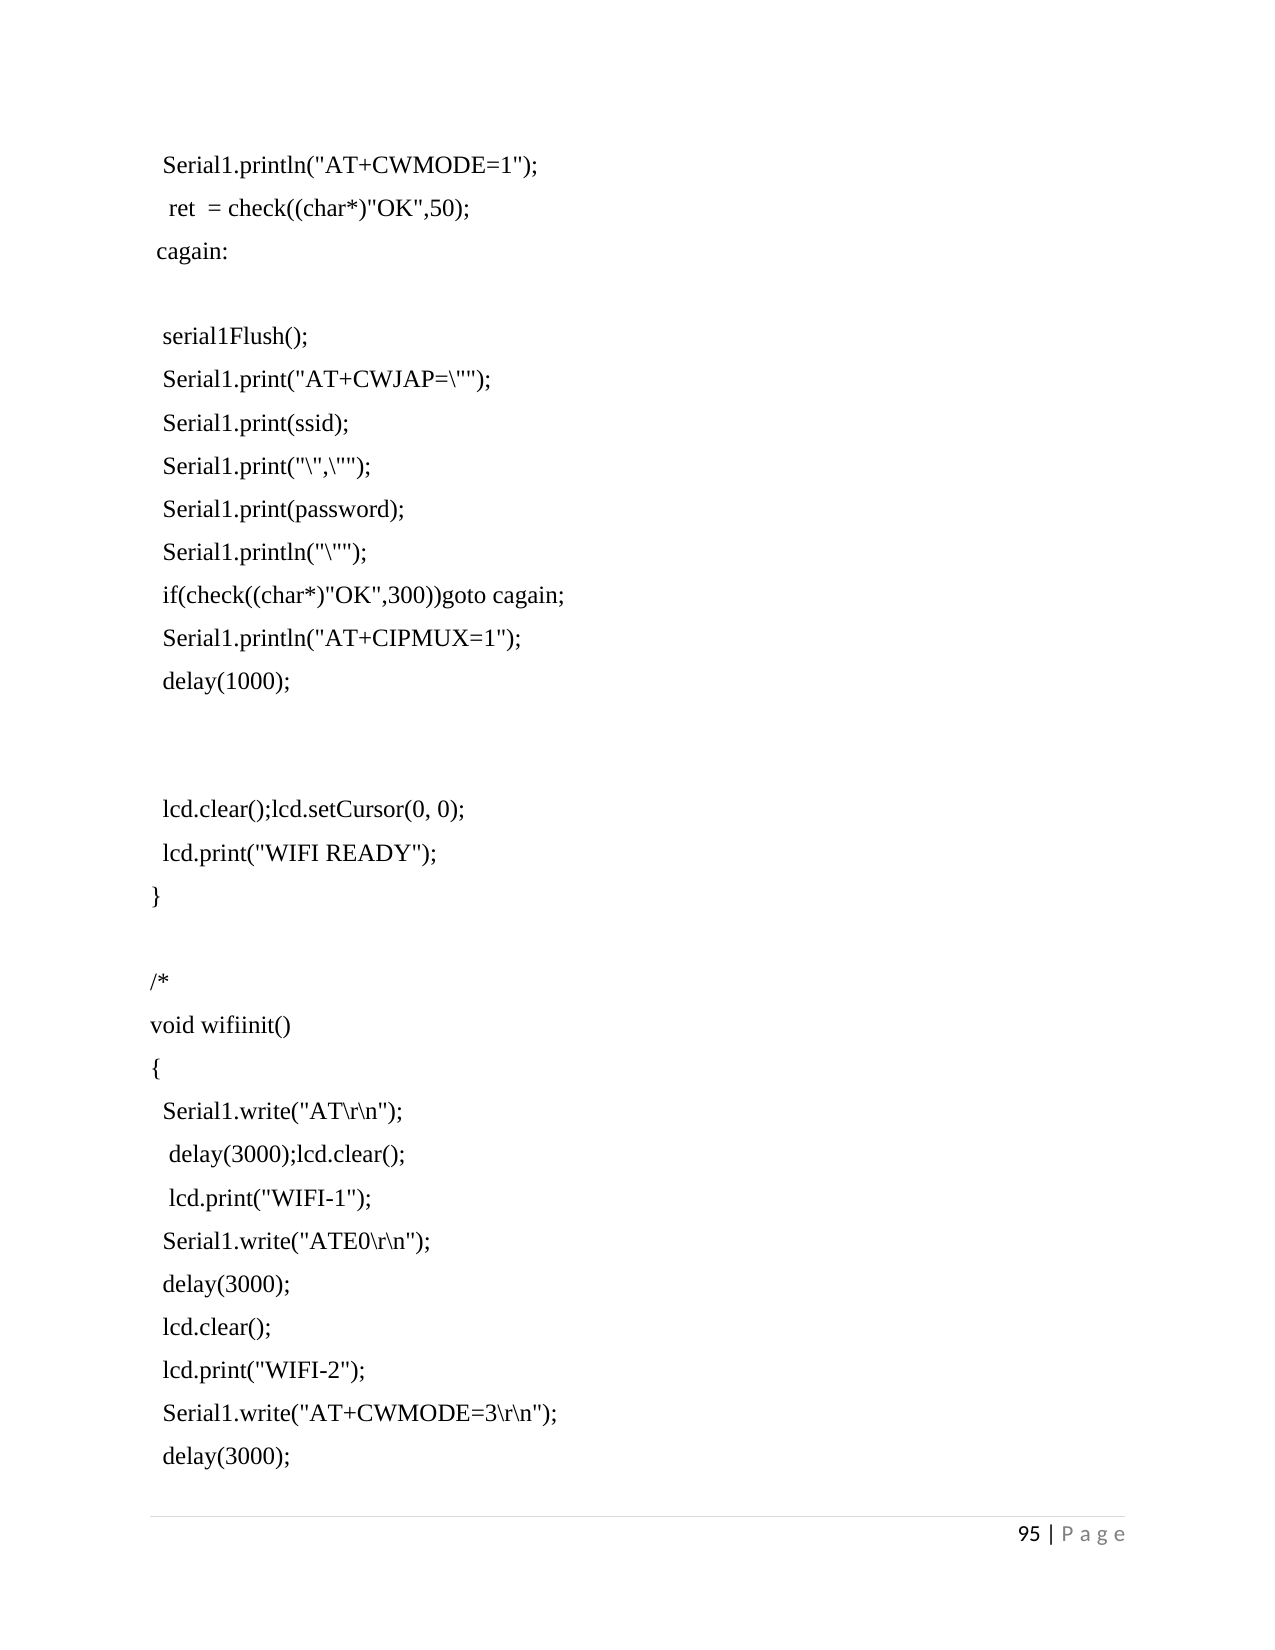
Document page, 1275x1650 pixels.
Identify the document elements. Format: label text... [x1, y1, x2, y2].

text delay(3000); [150, 1441, 1125, 1470]
text lcd.clear();lcd.setCursor(0, 0); [150, 794, 1125, 823]
text Serial1.print("AT+CWJAP=\""); [150, 364, 1125, 393]
text delay(3000); [150, 1269, 1125, 1298]
text Serial1.print("\",\""); [150, 451, 1125, 479]
text Serial1.print(password); [150, 494, 1125, 523]
text lcd.print("WIFI-1"); [150, 1183, 1125, 1211]
text lcd.print("WIFI READY"); [150, 838, 1125, 866]
text serial1Flush(); [150, 321, 1125, 350]
text Serial1.write("AT+CWMODE=3\r\n"); [150, 1398, 1125, 1427]
text ret = check((char*)"OK",50); [150, 193, 1125, 222]
text delay(3000);lcd.clear(); [150, 1139, 1125, 1168]
text delay(1000); [150, 666, 1125, 695]
text Serial1.print(ssid); [150, 408, 1125, 436]
text Serial1.println("AT+CWMODE=1"); [150, 150, 1125, 179]
text /* [150, 967, 1125, 996]
text Serial1.println("\""); [150, 537, 1125, 566]
text lcd.print("WIFI-2"); [150, 1355, 1125, 1384]
text lcd.clear(); [150, 1312, 1125, 1341]
text void wifiinit() [150, 1010, 1125, 1039]
text cagain: [150, 236, 1125, 265]
text } [150, 881, 1125, 909]
text Serial1.println("AT+CIPMUX=1"); [150, 623, 1125, 652]
text { [150, 1053, 1125, 1082]
text Serial1.write("ATE0\r\n"); [150, 1226, 1125, 1254]
text Serial1.write("AT\r\n"); [150, 1096, 1125, 1125]
text if(check((char*)"OK",300))goto cagain; [150, 580, 1125, 609]
